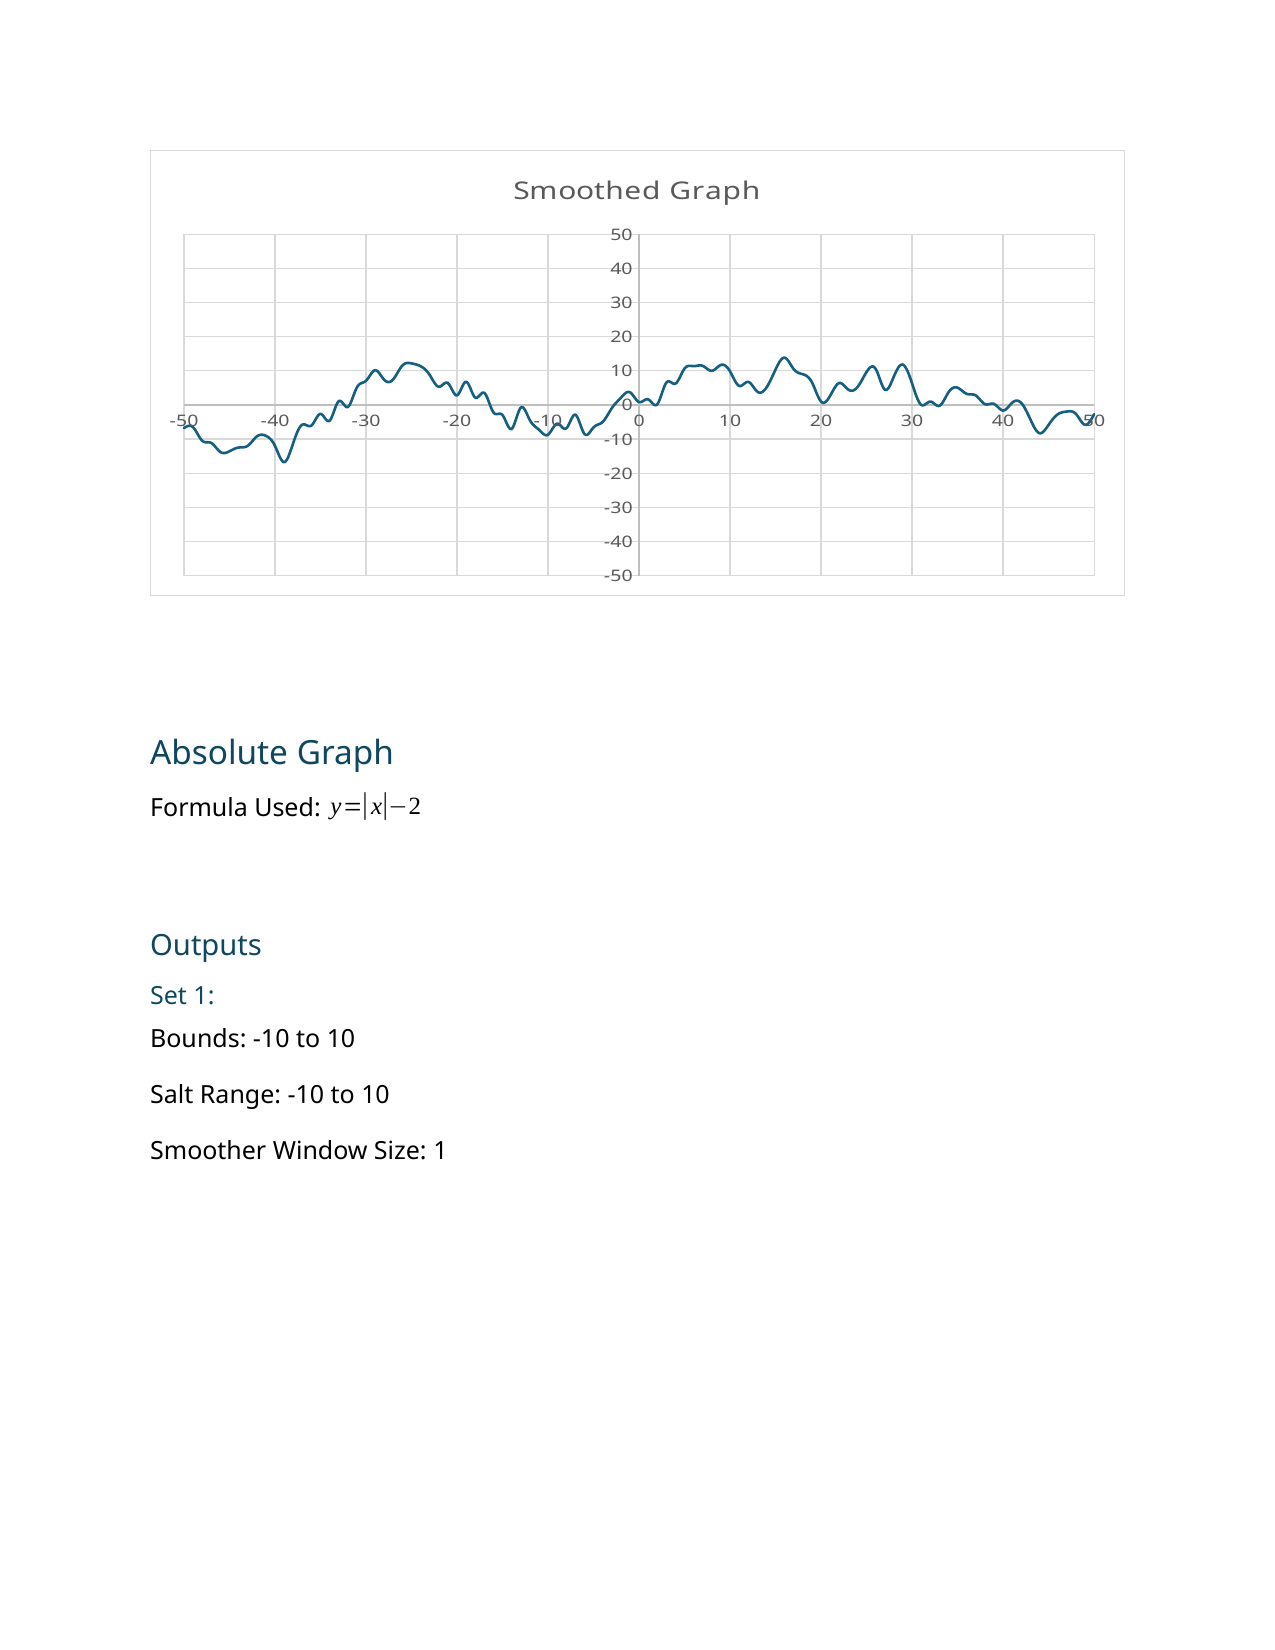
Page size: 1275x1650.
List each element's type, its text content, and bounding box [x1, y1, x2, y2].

subtitle Absolute Graph [150, 729, 1125, 774]
text Salt Range: -10 to 10 [150, 1077, 1125, 1111]
subtitle Set 1: [150, 978, 1125, 1012]
text Smoother Window Size: 1 [150, 1133, 1125, 1167]
subtitle Outputs [150, 924, 1125, 963]
text Formula Used: [150, 789, 1125, 902]
text Bounds: -10 to 10 [150, 1021, 1125, 1055]
